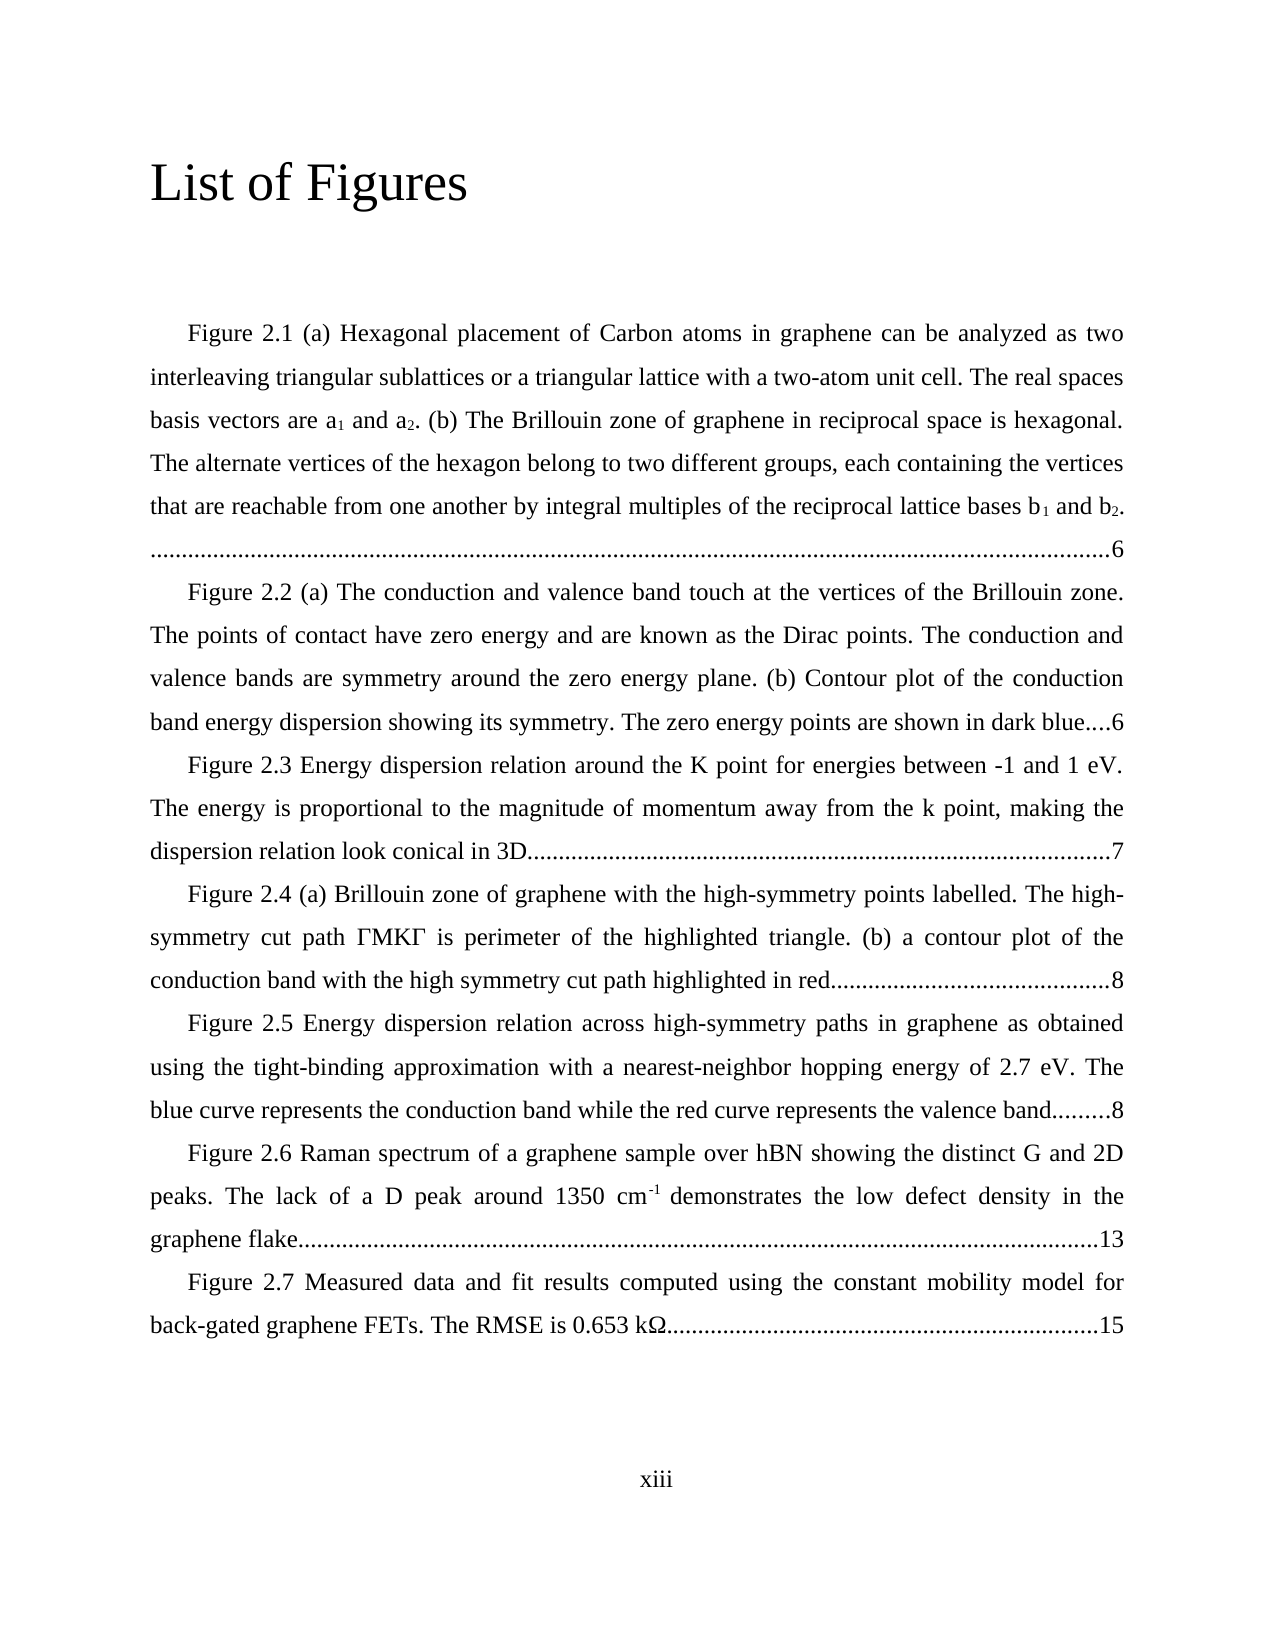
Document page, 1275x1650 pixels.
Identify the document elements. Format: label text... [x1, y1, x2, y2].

text Figure ‎2.3 Energy dispersion relation around the K point for energies between -1 and 1 eV. The energy is proportional to the magnitude of momentum away from the k point, making the dispersion relation look conical in 3D. 7 [150, 750, 1125, 865]
subtitle List of Figures [150, 150, 1125, 212]
text Figure ‎2.7 Measured data and fit results computed using the constant mobility model for back-gated graphene FETs. The RMSE is 0.653 kΩ. 15 [150, 1267, 1125, 1339]
text Figure ‎2.4 (a) Brillouin zone of graphene with the high-symmetry points labelled. The high-symmetry cut path ΓMKΓ is perimeter of the highlighted triangle. (b) a contour plot of the conduction band with the high symmetry cut path highlighted in red. 8 [150, 879, 1125, 994]
text Figure ‎2.2 (a) The conduction and valence band touch at the vertices of the Brillouin zone. The points of contact have zero energy and are known as the Dirac points. The conduction and valence bands are symmetry around the zero energy plane. (b) Contour plot of the conduction band energy dispersion showing its symmetry. The zero energy points are shown in dark blue. 6 [150, 577, 1125, 735]
text Figure ‎2.1 (a) Hexagonal placement of Carbon atoms in graphene can be analyzed as two interleaving triangular sublattices or a triangular lattice with a two-atom unit cell. The real spaces basis vectors are a1 and a2. (b) The Brillouin zone of graphene in reciprocal space is hexagonal. The alternate vertices of the hexagon belong to two different groups, each containing the vertices that are reachable from one another by integral multiples of the reciprocal lattice bases b1 and b2. 6 [150, 318, 1125, 563]
text Figure ‎2.5 Energy dispersion relation across high-symmetry paths in graphene as obtained using the tight-binding approximation with a nearest-neighbor hopping energy of 2.7 eV. The blue curve represents the conduction band while the red curve represents the valence band. 8 [150, 1008, 1125, 1123]
text Figure ‎2.6 Raman spectrum of a graphene sample over hBN showing the distinct G and 2D peaks. The lack of a D peak around 1350 cm-1 demonstrates the low defect density in the graphene flake. 13 [150, 1138, 1125, 1253]
